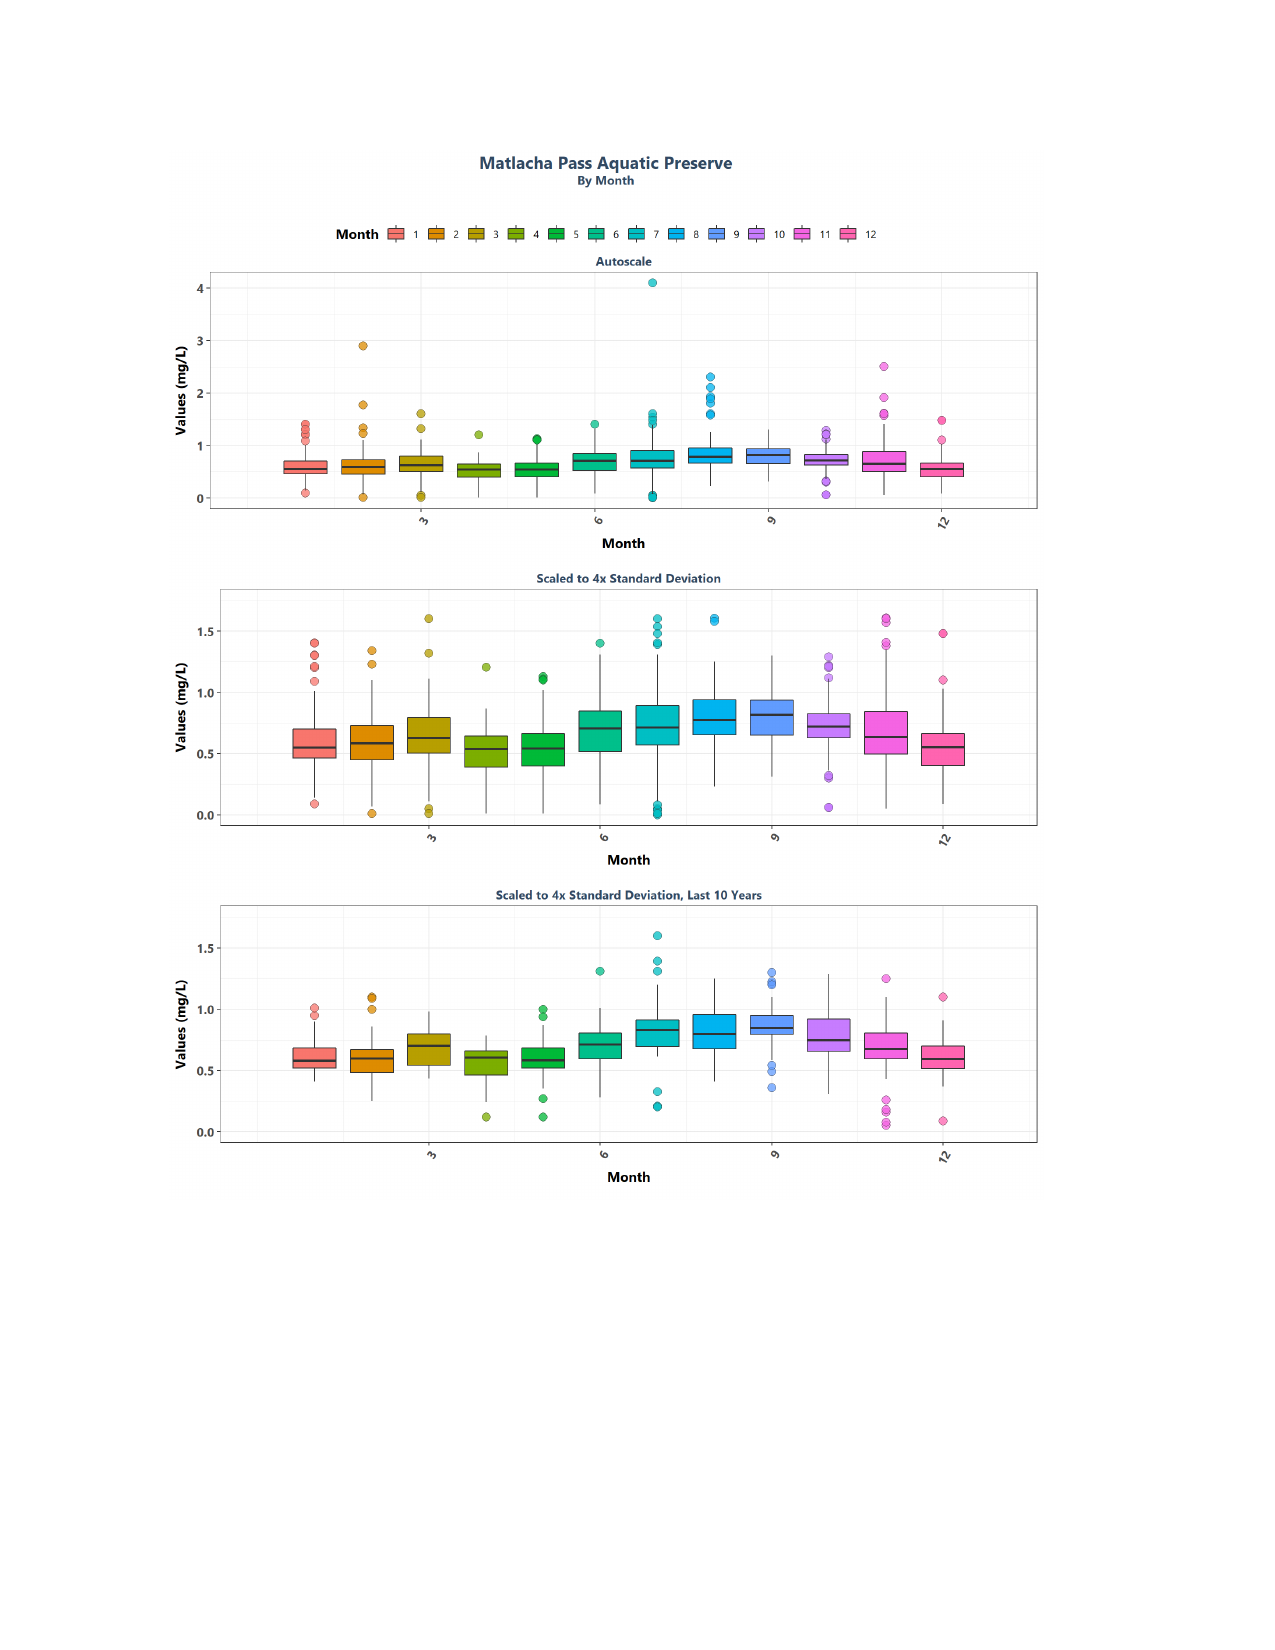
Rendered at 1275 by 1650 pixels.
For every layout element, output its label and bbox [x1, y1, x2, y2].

picture [168, 150, 1044, 1200]
